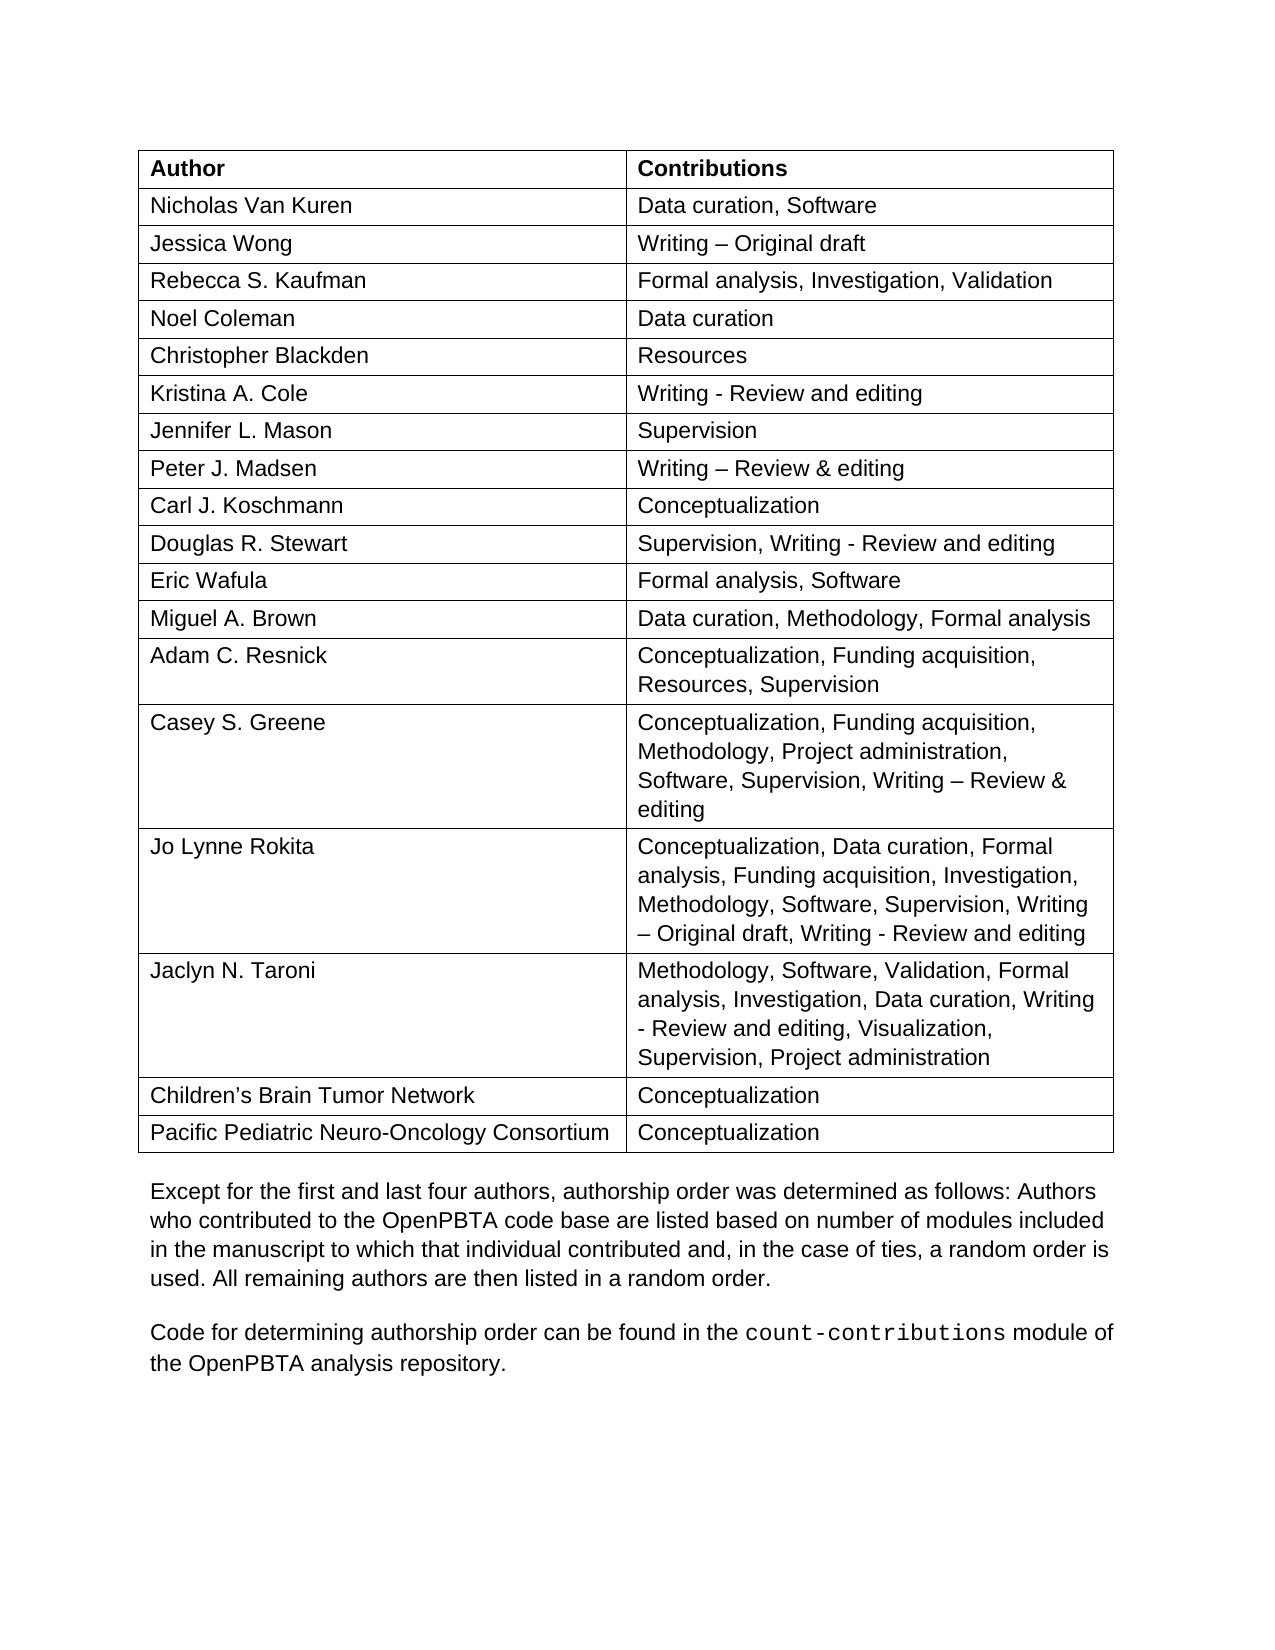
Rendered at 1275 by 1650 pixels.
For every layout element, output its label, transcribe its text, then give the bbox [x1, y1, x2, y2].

table_cell Peter J. Madsen [139, 451, 626, 487]
table_cell Methodology, Software, Validation, Formal analysis, Investigation, Data curation, Writing - Review and editing, Visualization, Supervision, Project administration [627, 954, 1113, 1077]
table_cell Formal analysis, Software [627, 564, 1113, 600]
table_cell Supervision [627, 414, 1113, 450]
table_cell Adam C. Resnick [139, 639, 626, 704]
table_cell Writing – Review & editing [627, 451, 1113, 487]
table_cell Jaclyn N. Taroni [139, 954, 626, 1077]
table_cell Pacific Pediatric Neuro-Oncology Consortium [139, 1116, 626, 1152]
table_header Contributions [627, 151, 1113, 187]
table_cell Conceptualization, Funding acquisition, Methodology, Project administration, Software, Supervision, Writing – Review & editing [627, 705, 1113, 828]
table_cell Writing – Original draft [627, 226, 1113, 262]
table_cell Resources [627, 339, 1113, 375]
table_header Author [139, 151, 626, 187]
table_cell Conceptualization [627, 1116, 1113, 1152]
table_cell Carl J. Koschmann [139, 489, 626, 525]
table_cell Conceptualization, Funding acquisition, Resources, Supervision [627, 639, 1113, 704]
table_cell Conceptualization [627, 1078, 1113, 1114]
table_cell Miguel A. Brown [139, 601, 626, 637]
table_cell Douglas R. Stewart [139, 526, 626, 562]
table_cell Christopher Blackden [139, 339, 626, 375]
table_cell Children’s Brain Tumor Network [139, 1078, 626, 1114]
table_cell Casey S. Greene [139, 705, 626, 828]
table_cell Kristina A. Cole [139, 376, 626, 412]
table_cell Data curation [627, 301, 1113, 337]
text Code for determining authorship order can be found in the count-contributions module of the OpenPBTA analysis repository. [150, 1319, 1125, 1376]
table_cell Formal analysis, Investigation, Validation [627, 264, 1113, 300]
text Except for the first and last four authors, authorship order was determined as follows: Authors who contributed to the OpenPBTA code base are listed based on number of modules included in the manuscript to which that individual contributed and, in the case of ties, a random order is used. All remaining authors are then listed in a random order. [150, 1178, 1125, 1291]
table_cell Nicholas Van Kuren [139, 189, 626, 225]
table_cell Conceptualization [627, 489, 1113, 525]
table_cell Noel Coleman [139, 301, 626, 337]
table_cell Writing - Review and editing [627, 376, 1113, 412]
table_cell Conceptualization, Data curation, Formal analysis, Funding acquisition, Investigation, Methodology, Software, Supervision, Writing – Original draft, Writing - Review and editing [627, 829, 1113, 953]
table_cell Jo Lynne Rokita [139, 829, 626, 953]
table_cell Eric Wafula [139, 564, 626, 600]
table_cell Jennifer L. Mason [139, 414, 626, 450]
table_cell Rebecca S. Kaufman [139, 264, 626, 300]
table_cell Data curation, Software [627, 189, 1113, 225]
table_cell Supervision, Writing - Review and editing [627, 526, 1113, 562]
table_cell Jessica Wong [139, 226, 626, 262]
table_cell Data curation, Methodology, Formal analysis [627, 601, 1113, 637]
